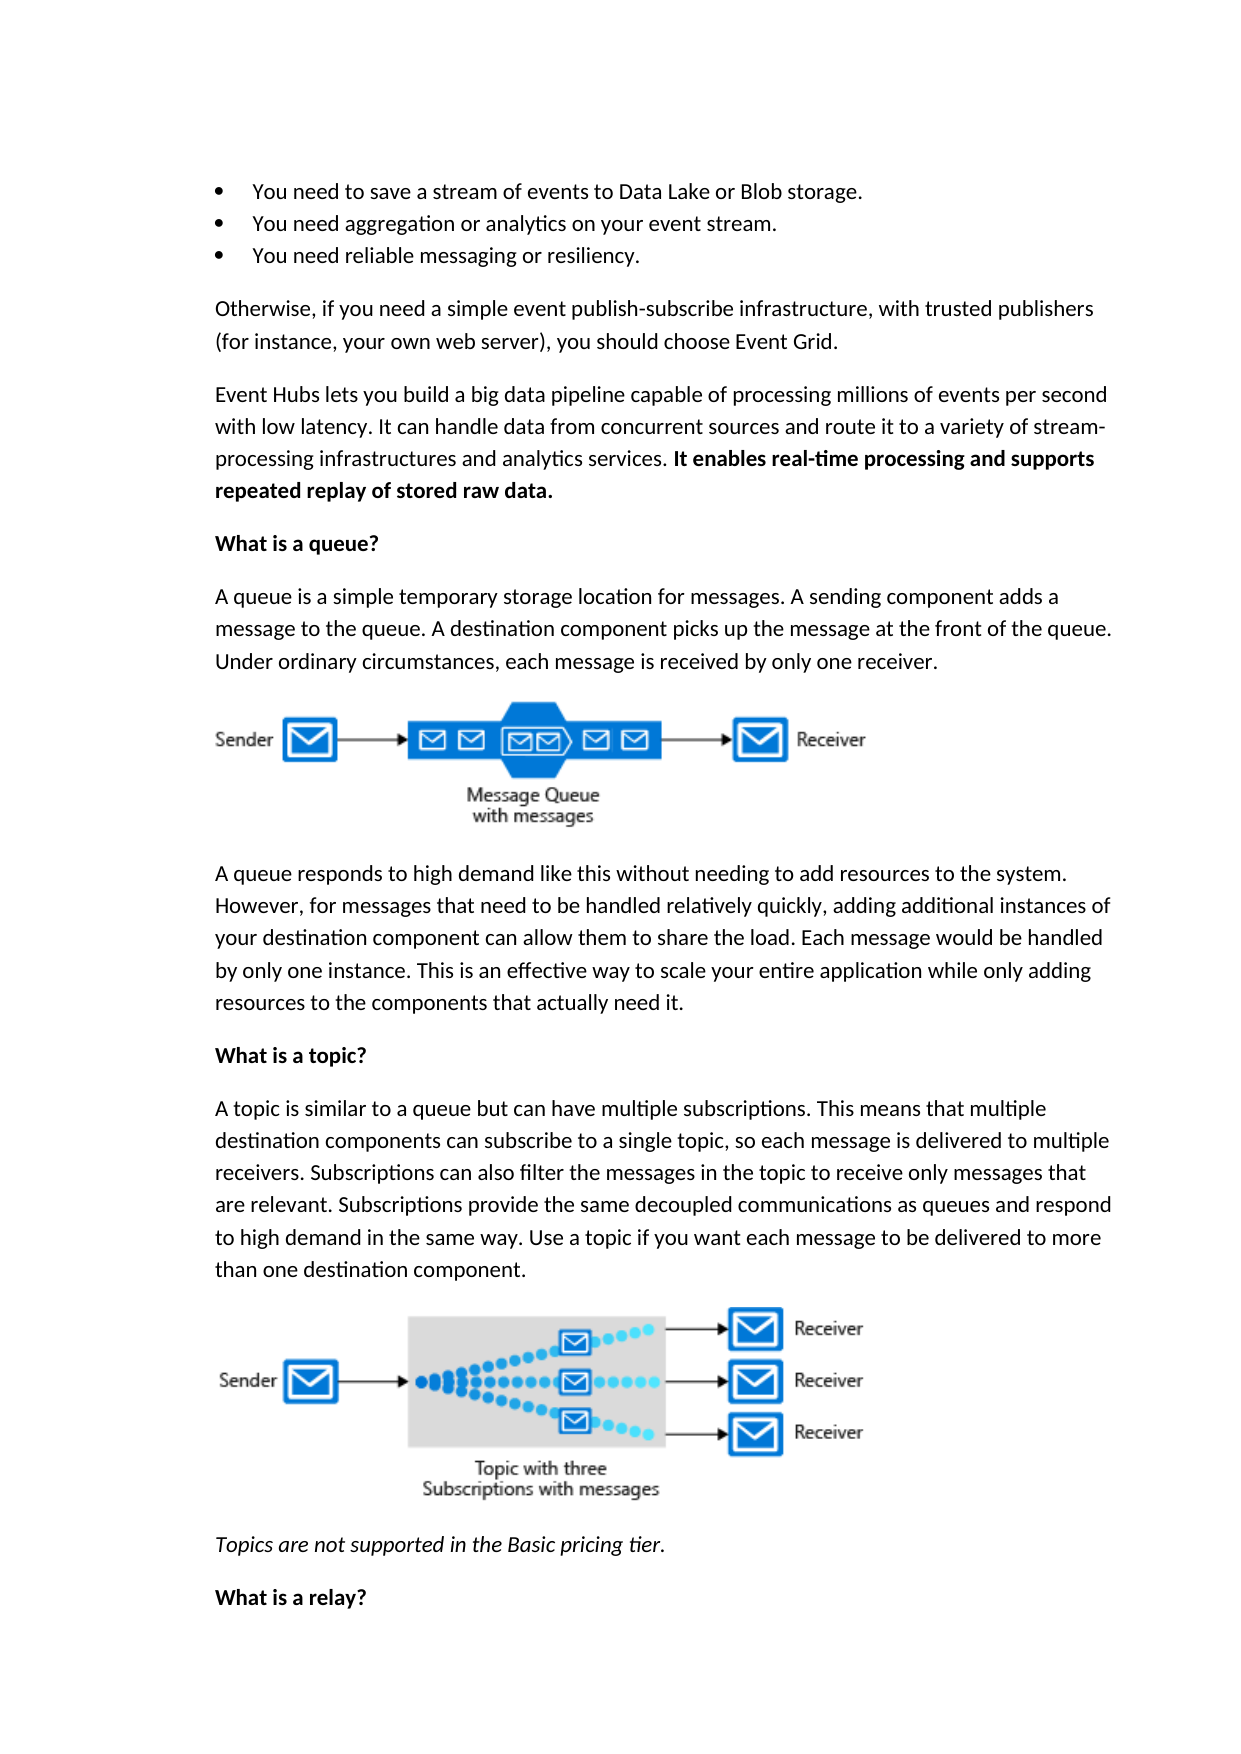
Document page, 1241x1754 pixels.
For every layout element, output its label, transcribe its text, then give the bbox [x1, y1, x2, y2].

text A topic is similar to a queue but can have multiple subscriptions. This means that multiple destination components can subscribe to a single topic, so each message is delivered to multiple receivers. Subscriptions can also filter the messages in the topic to receive only messages that are relevant. Subscriptions provide the same decoupled communications as queues and respond to high demand in the same way. Use a topic if you want each message to be delivered to more than one destination component. [215, 1094, 1122, 1283]
text What is a queue? [215, 529, 1122, 557]
text A queue is a simple temporary storage location for messages. A sending component adds a message to the queue. A destination component picks up the message at the front of the queue. Under ordinary circumstances, each message is received by only one receiver. [215, 582, 1122, 675]
text What is a relay? [215, 1583, 1122, 1611]
text Topics are not supported in the Basic pricing tier. [215, 1530, 1122, 1558]
text Otherwise, if you need a simple event publish-subscribe infrastructure, with trusted publishers (for instance, your own web server), you should choose Event Grid. [215, 294, 1122, 355]
list You need to save a stream of events to Data Lake or Blob storage. [215, 177, 1122, 205]
list You need aggregation or analytics on your event stream. [215, 209, 1122, 237]
picture [214, 699, 867, 835]
text Event Hubs lets you build a big data pipeline capable of processing millions of events per second with low latency. It can handle data from concurrent sources and route it to a variety of stream-processing infrastructures and analytics services. It enables real-time processing and supports repeated replay of stored raw data. [215, 380, 1122, 504]
picture [214, 1307, 868, 1505]
text A queue responds to high demand like this without needing to add resources to the system. However, for messages that need to be handled relatively quickly, adding additional instances of your destination component can allow them to share the load. Each message would be handled by only one instance. This is an effective way to scale your entire application while only adding resources to the components that actually need it. [215, 859, 1122, 1016]
text What is a topic? [215, 1041, 1122, 1069]
list You need reliable messaging or resiliency. [215, 242, 1122, 269]
